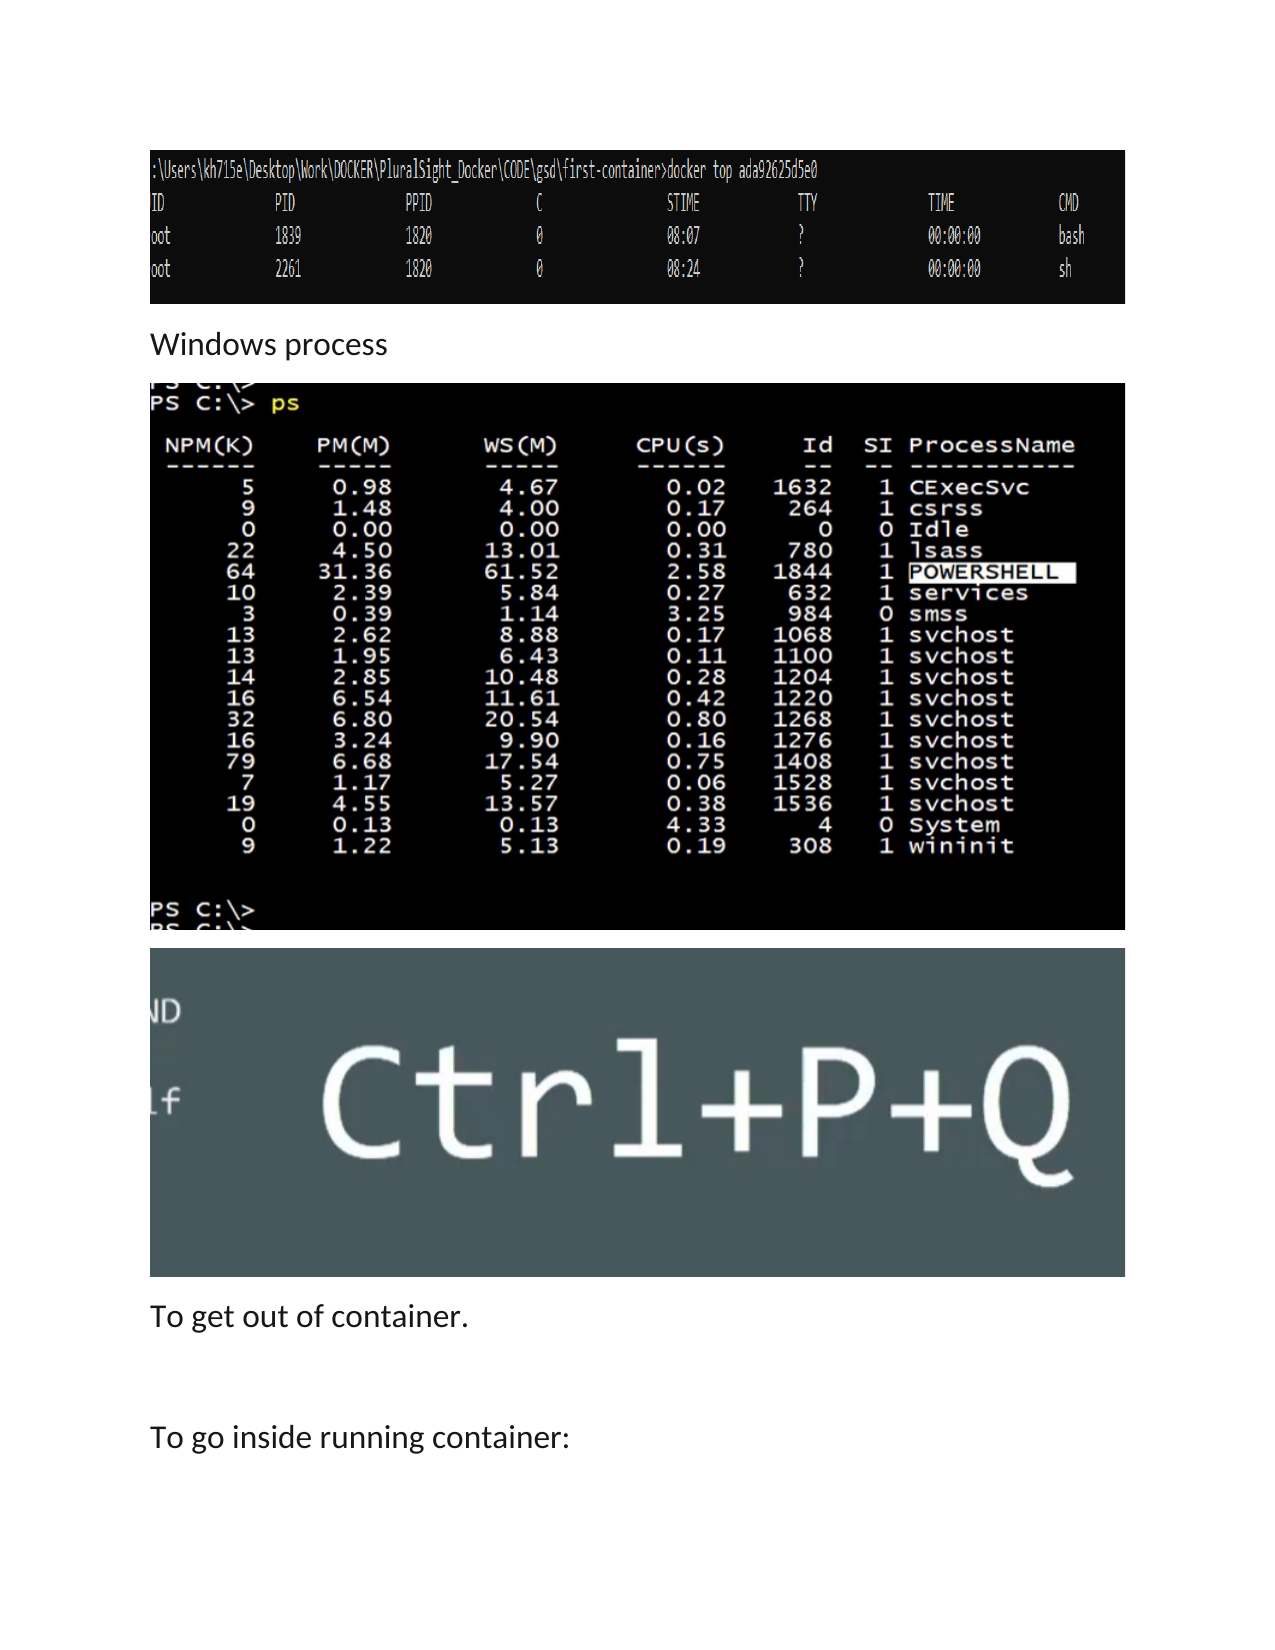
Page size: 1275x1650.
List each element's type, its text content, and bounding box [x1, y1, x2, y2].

picture [150, 948, 1125, 1277]
text Windows process [150, 323, 1125, 363]
text To get out of container. [150, 1295, 1125, 1336]
text To go inside running container: [150, 1417, 1125, 1457]
picture [150, 383, 1125, 930]
picture [150, 150, 1125, 304]
